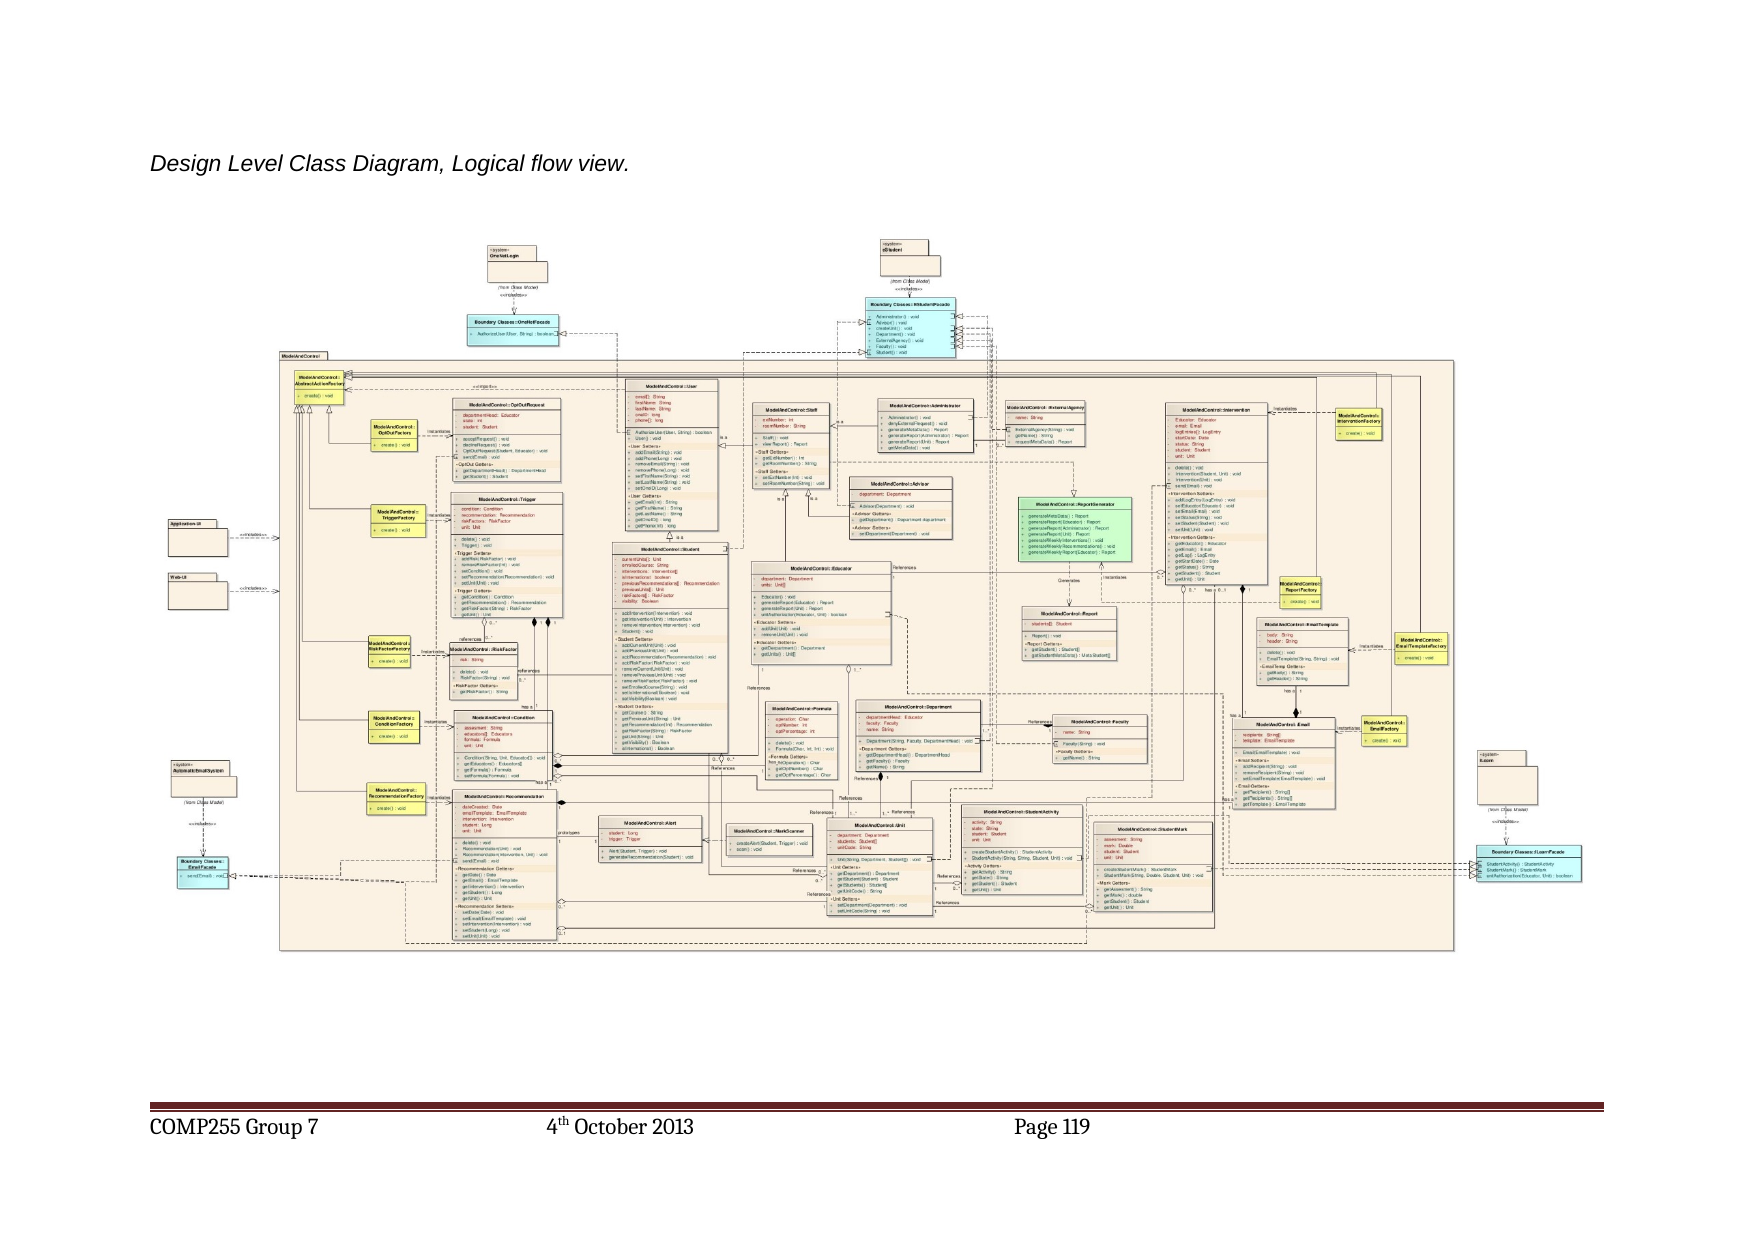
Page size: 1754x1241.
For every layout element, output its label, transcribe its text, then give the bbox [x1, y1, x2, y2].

picture [150, 212, 1602, 978]
text Design Level Class Diagram, Logical flow view. [150, 150, 1604, 176]
